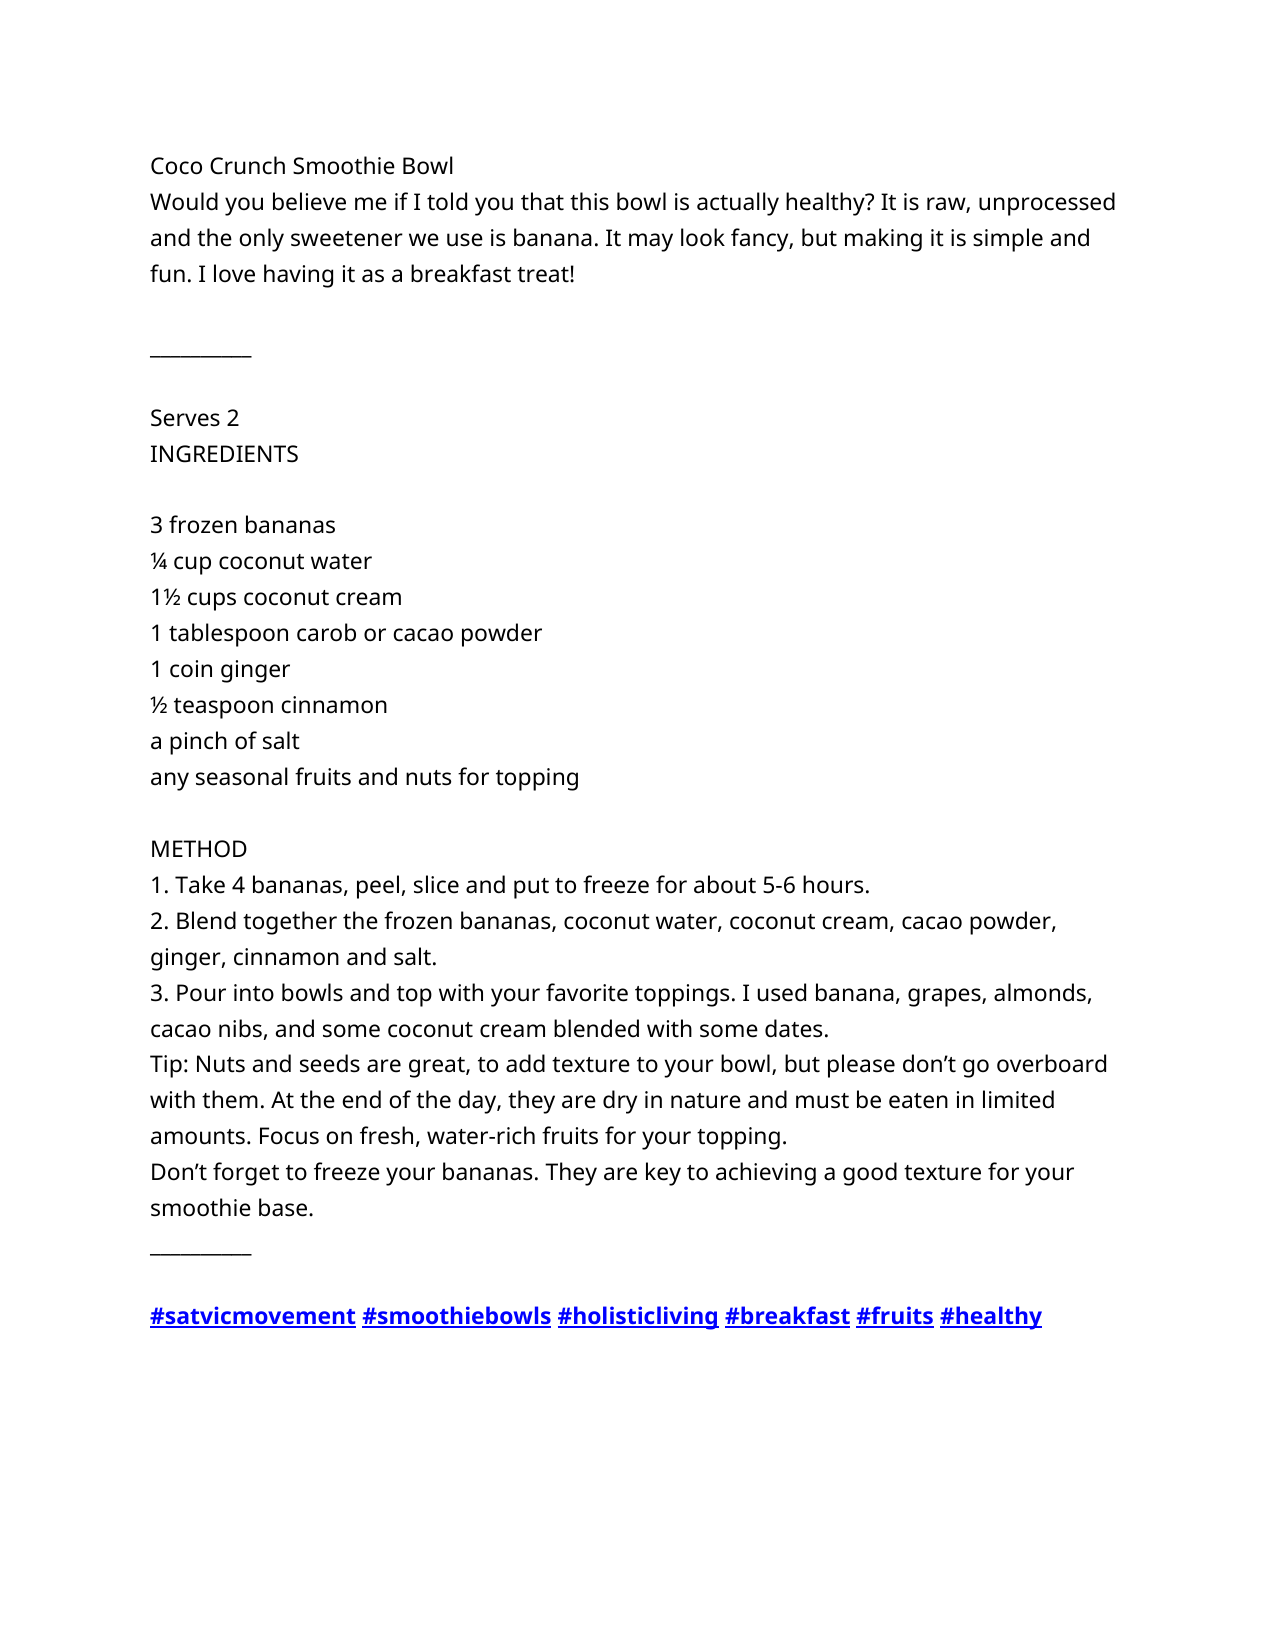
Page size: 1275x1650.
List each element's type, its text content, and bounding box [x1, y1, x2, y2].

text Coco Crunch Smoothie Bowl Would you believe me if I told you that this bowl is actually healthy? It is raw, unprocessed and the only sweetener we use is banana. It may look fancy, but making it is simple and fun. I love having it as a breakfast treat! __________ Serves 2 INGREDIENTS 3 frozen bananas ¼ cup coconut water 1½ cups coconut cream 1 tablespoon carob or cacao powder 1 coin ginger ½ teaspoon cinnamon a pinch of salt any seasonal fruits and nuts for topping METHOD 1. Take 4 bananas, peel, slice and put to freeze for about 5-6 hours. 2. Blend together the frozen bananas, coconut water, coconut cream, cacao powder, ginger, cinnamon and salt. 3. Pour into bowls and top with your favorite toppings. I used banana, grapes, almonds, cacao nibs, and some coconut cream blended with some dates. Tip: Nuts and seeds are great, to add texture to your bowl, but please don’t go overboard with them. At the end of the day, they are dry in nature and must be eaten in limited amounts. Focus on fresh, water-rich fruits for your topping. Don’t forget to freeze your bananas. They are key to achieving a good texture for your smoothie base. __________ #satvicmovement #smoothiebowls #holisticliving #breakfast #fruits #healthy [150, 150, 1125, 1331]
